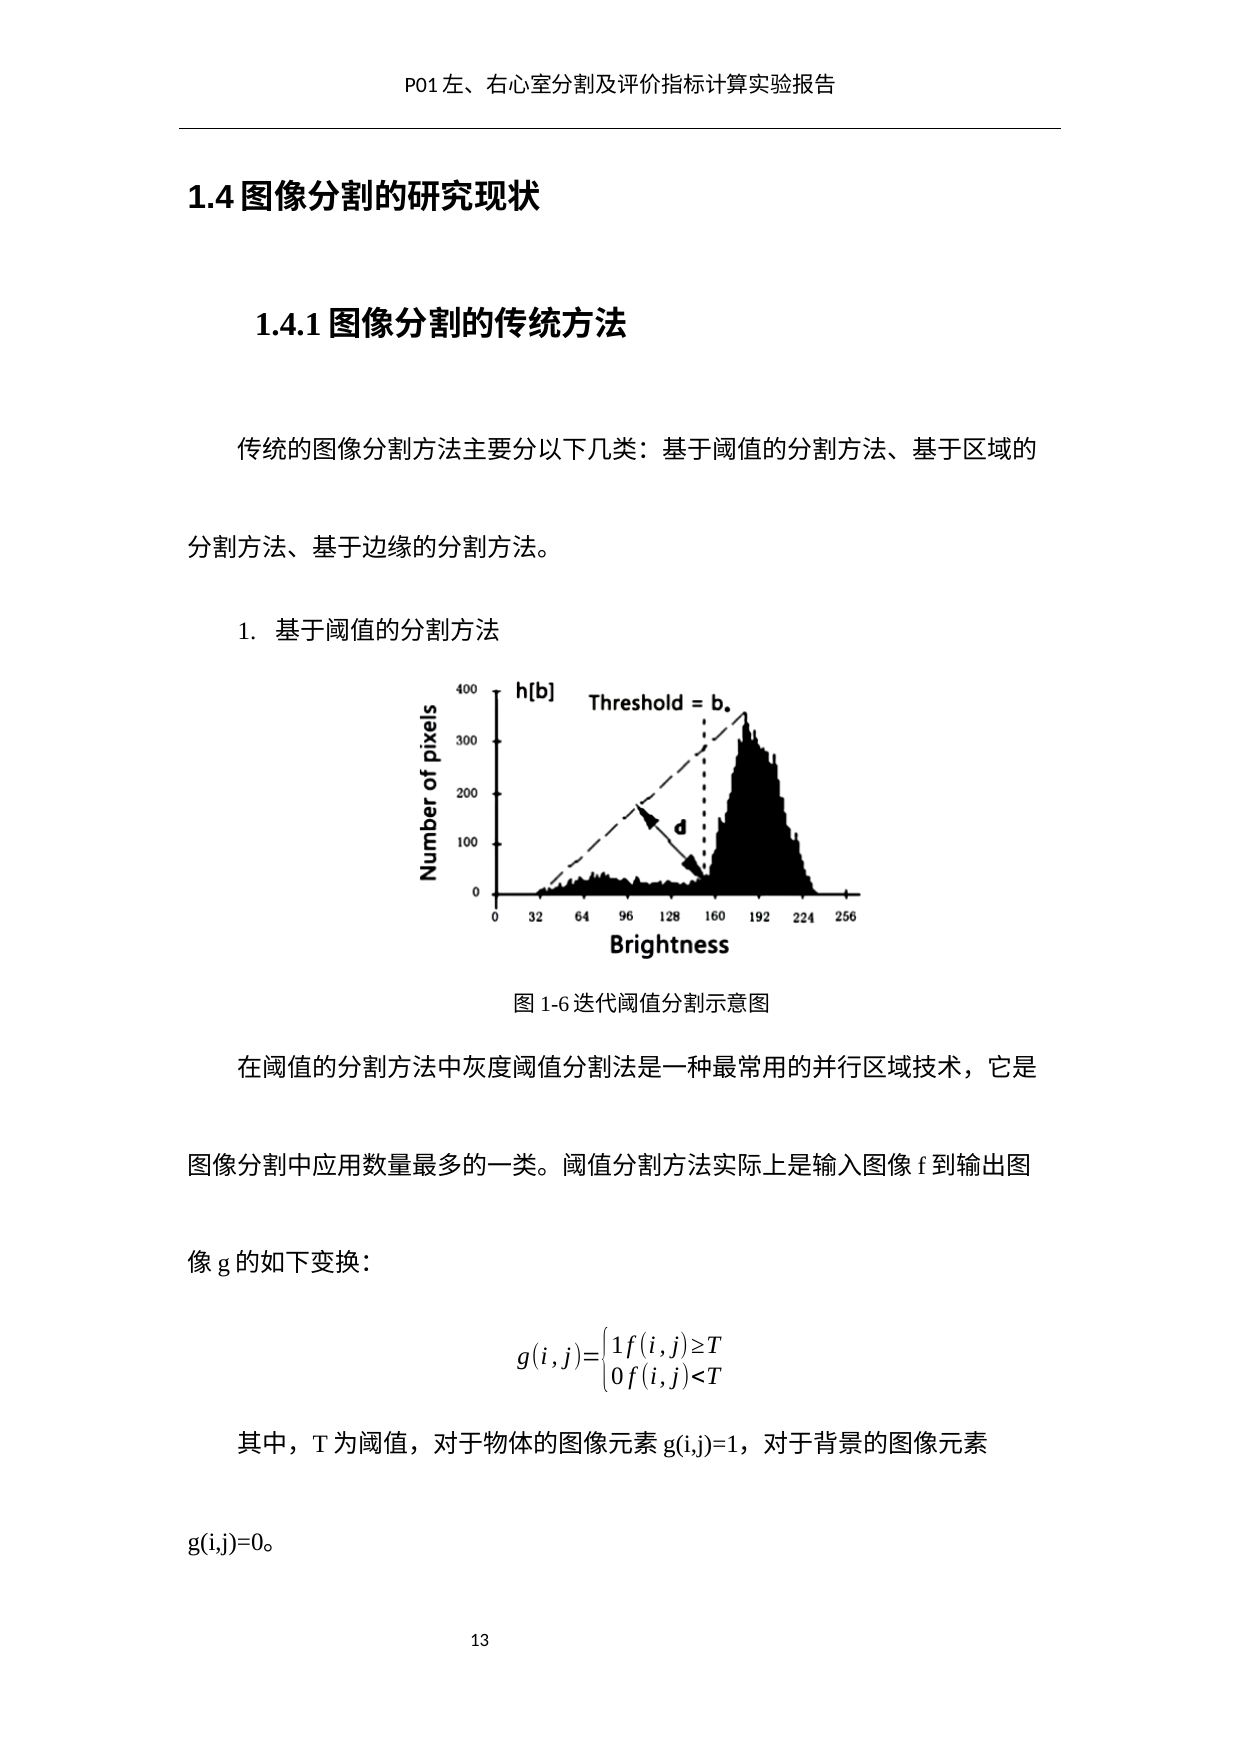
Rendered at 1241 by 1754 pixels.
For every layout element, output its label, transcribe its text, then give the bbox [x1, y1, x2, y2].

subtitle 1.4.1图像分割的传统方法 [187, 289, 1053, 354]
text 传统的图像分割方法主要分以下几类：基于阈值的分割方法、基于区域的分割方法、基于边缘的分割方法。 [187, 416, 1053, 578]
text 图1-6迭代阈值分割示意图 [187, 985, 1053, 1018]
list 基于阈值的分割方法 [187, 596, 1053, 661]
subtitle 1.4图像分割的研究现状 [187, 162, 1053, 227]
text 其中，T为阈值，对于物体的图像元素g(i,j)=1，对于背景的图像元素g(i,j)=0。 [187, 1409, 1053, 1572]
text 在阈值的分割方法中灰度阈值分割法是一种最常用的并行区域技术，它是图像分割中应用数量最多的一类。阈值分割方法实际上是输入图像f到输出图像g的如下变换： [187, 1033, 1053, 1293]
